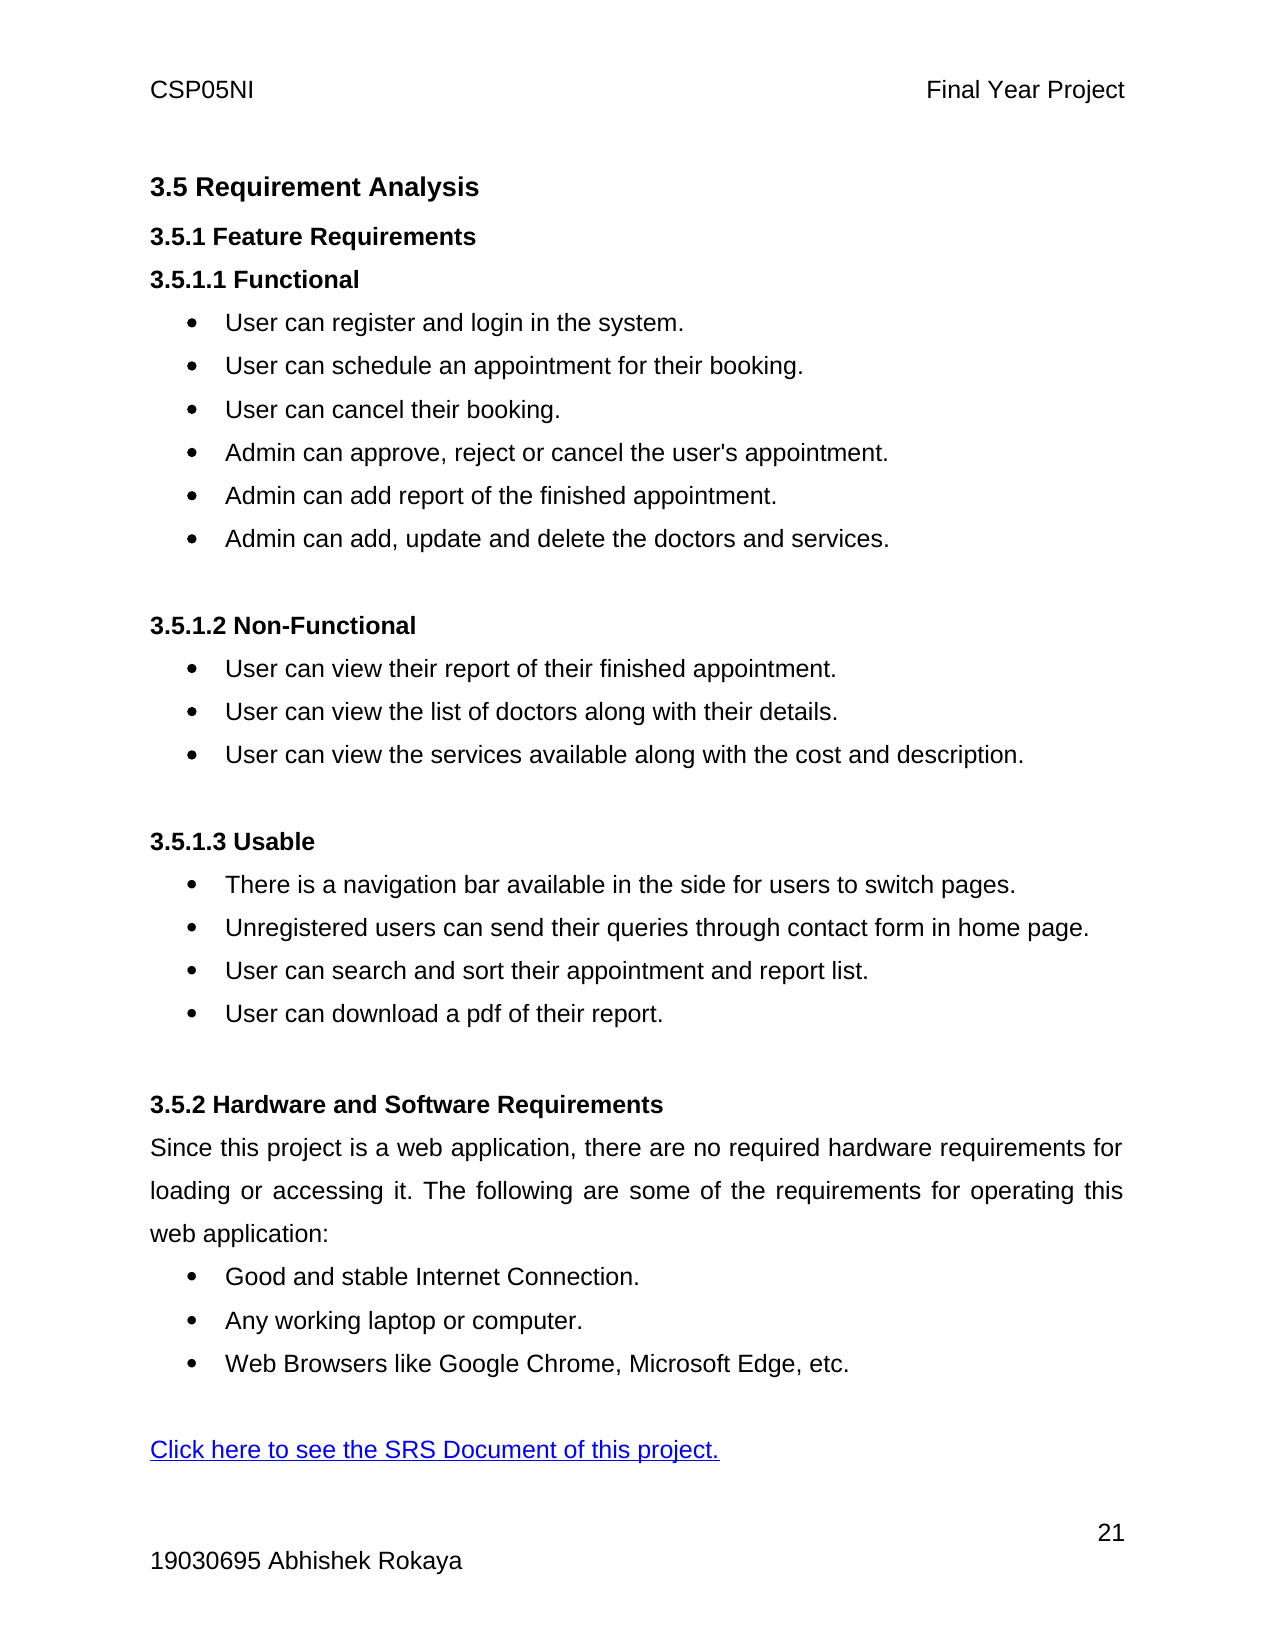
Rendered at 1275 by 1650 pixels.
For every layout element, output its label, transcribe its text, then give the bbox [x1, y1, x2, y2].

list User can view the services available along with the cost and description. [187, 740, 1125, 769]
list User can download a pdf of their report. [187, 999, 1125, 1028]
list Good and stable Internet Connection. [187, 1262, 1125, 1291]
list User can search and sort their appointment and report list. [187, 956, 1125, 985]
subtitle 3.5.2 Hardware and Software Requirements [150, 1090, 1125, 1119]
list User can register and login in the system. [187, 308, 1125, 337]
list Any working laptop or computer. [187, 1306, 1125, 1334]
list User can view the list of doctors along with their details. [187, 697, 1125, 726]
subtitle 3.5.1 Feature Requirements [150, 222, 1125, 251]
subtitle 3.5 Requirement Analysis [150, 171, 1125, 202]
text 3.5.1.1 Functional [150, 265, 1125, 294]
list User can cancel their booking. [187, 394, 1125, 423]
list User can schedule an appointment for their booking. [187, 351, 1125, 380]
list Admin can add report of the finished appointment. [187, 481, 1125, 510]
list Admin can add, update and delete the doctors and services. [187, 524, 1125, 553]
list Unregistered users can send their queries through contact form in home page. [187, 913, 1125, 942]
list There is a navigation bar available in the side for users to switch pages. [187, 870, 1125, 898]
text Click here to see the SRS Document of this project. [150, 1435, 1125, 1464]
text Since this project is a web application, there are no required hardware requirements for loading or accessing it. The following are some of the requirements for operating this web application: [150, 1133, 1125, 1248]
text 3.5.1.3 Usable [150, 827, 1125, 855]
list User can view their report of their finished appointment. [187, 654, 1125, 683]
list Web Browsers like Google Chrome, Microsoft Edge, etc. [187, 1349, 1125, 1378]
list Admin can approve, reject or cancel the user's appointment. [187, 438, 1125, 467]
text 3.5.1.2 Non-Functional [150, 611, 1125, 639]
